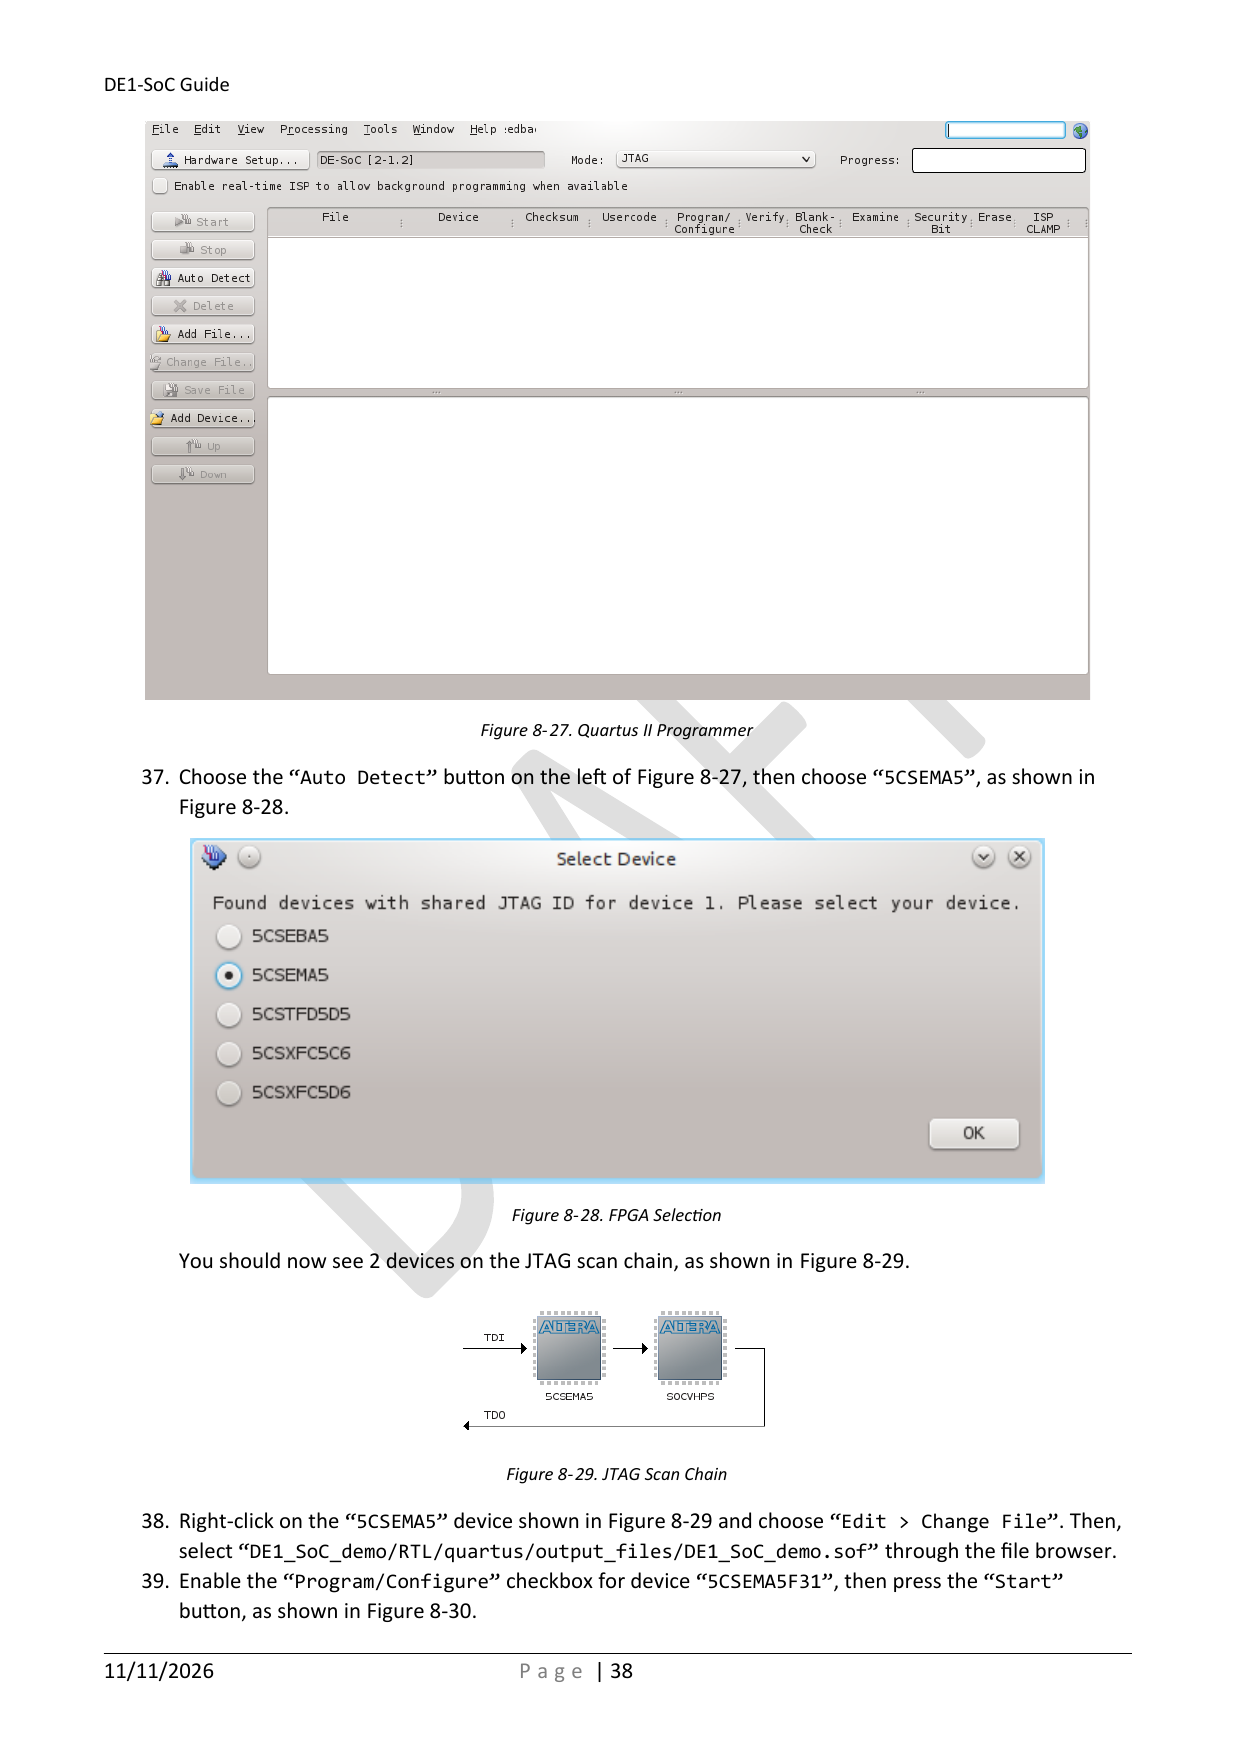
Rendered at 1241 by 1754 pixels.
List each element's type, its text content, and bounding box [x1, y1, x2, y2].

picture [145, 121, 1091, 700]
picture [190, 838, 1045, 1184]
picture [460, 1293, 775, 1444]
